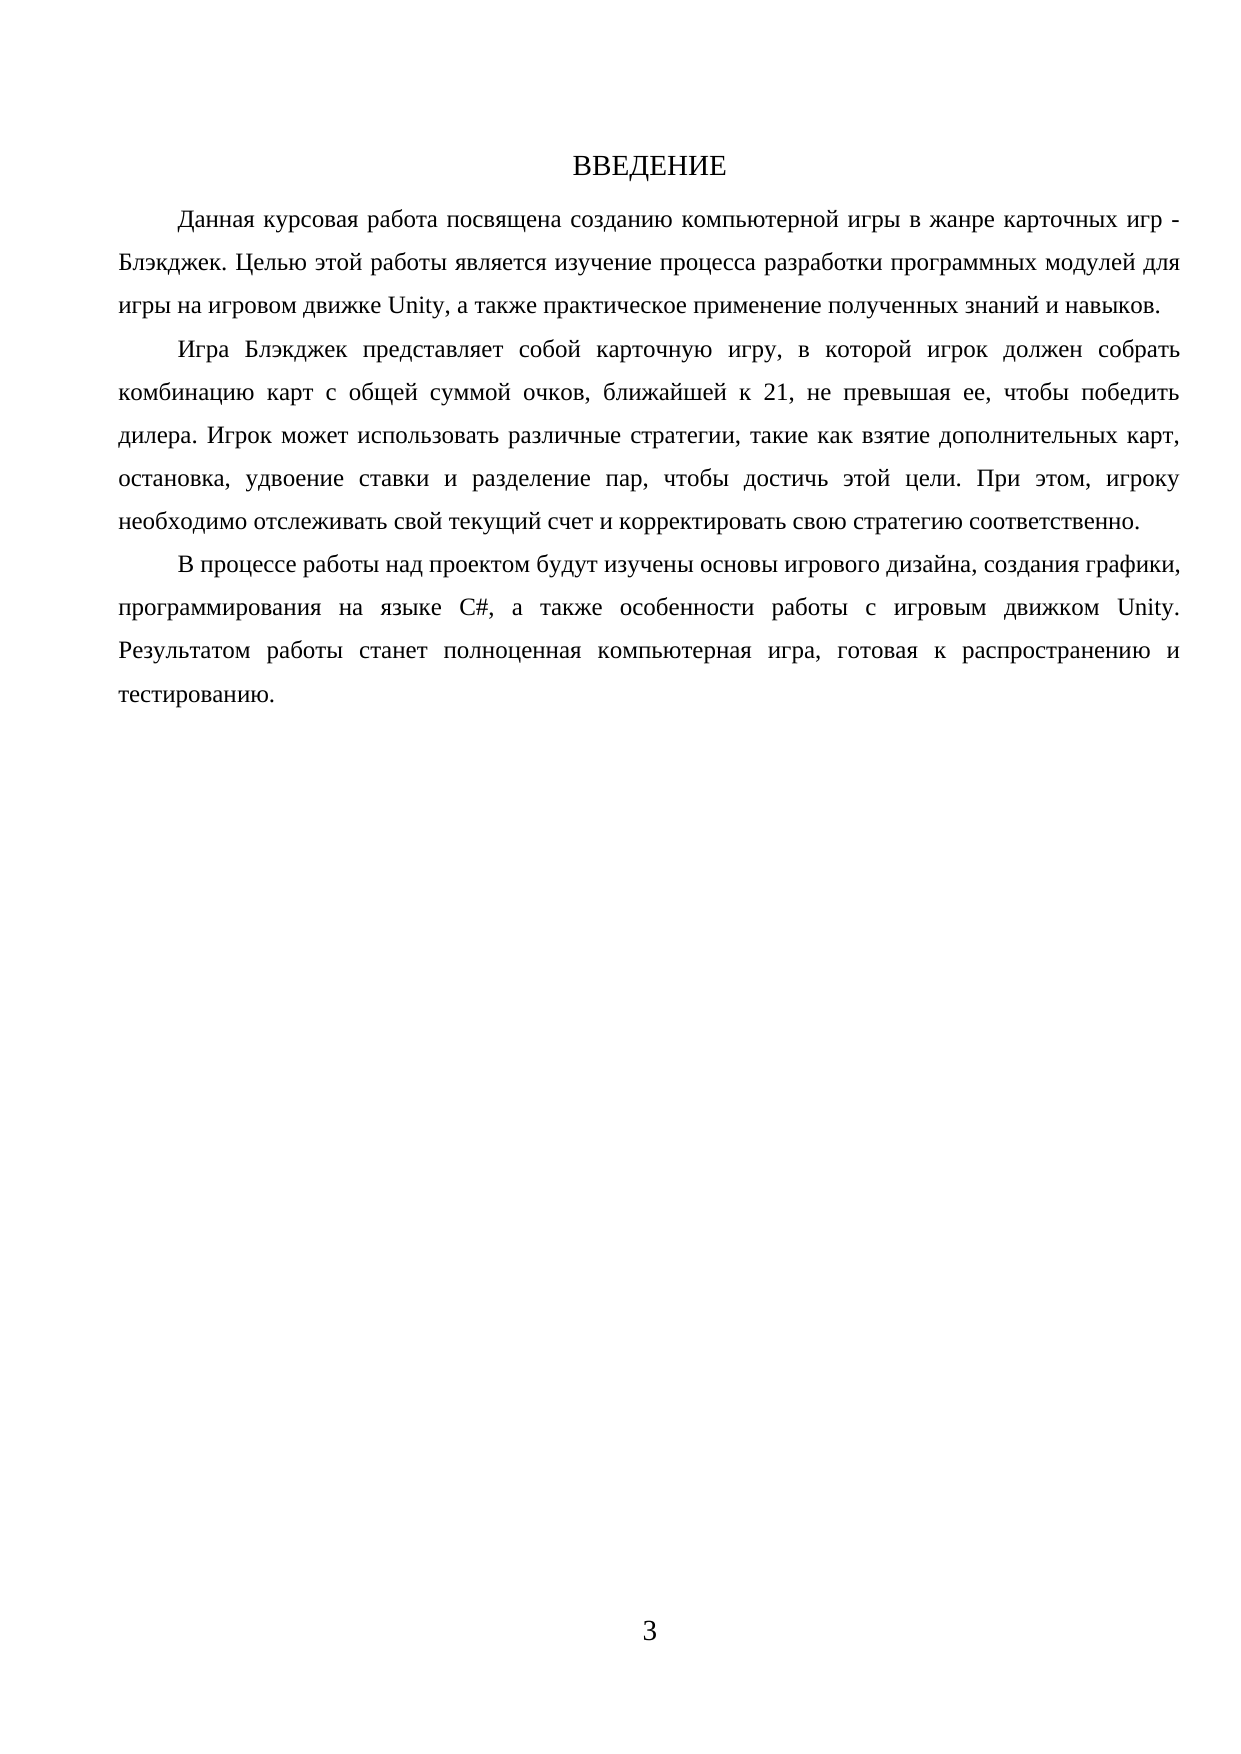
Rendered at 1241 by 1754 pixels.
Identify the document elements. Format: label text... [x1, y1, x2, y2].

text В процессе работы над проектом будут изучены основы игрового дизайна, создания графики, программирования на языке C#, а также особенности работы с игровым движком Unity. Результатом работы станет полноценная компьютерная игра, готовая к распространению и тестированию. [118, 549, 1181, 707]
text Данная курсовая работа посвящена созданию компьютерной игры в жанре карточных игр - Блэкджек. Целью этой работы является изучение процесса разработки программных модулей для игры на игровом движке Unity, а также практическое применение полученных знаний и навыков. [118, 204, 1181, 319]
text Игра Блэкджек представляет собой карточную игру, в которой игрок должен собрать комбинацию карт с общей суммой очков, ближайшей к 21, не превышая ее, чтобы победить дилера. Игрок может использовать различные стратегии, такие как взятие дополнительных карт, остановка, удвоение ставки и разделение пар, чтобы достичь этой цели. При этом, игроку необходимо отслеживать свой текущий счет и корректировать свою стратегию соответственно. [118, 334, 1181, 535]
subtitle ВВЕДЕНИЕ [118, 148, 1181, 181]
